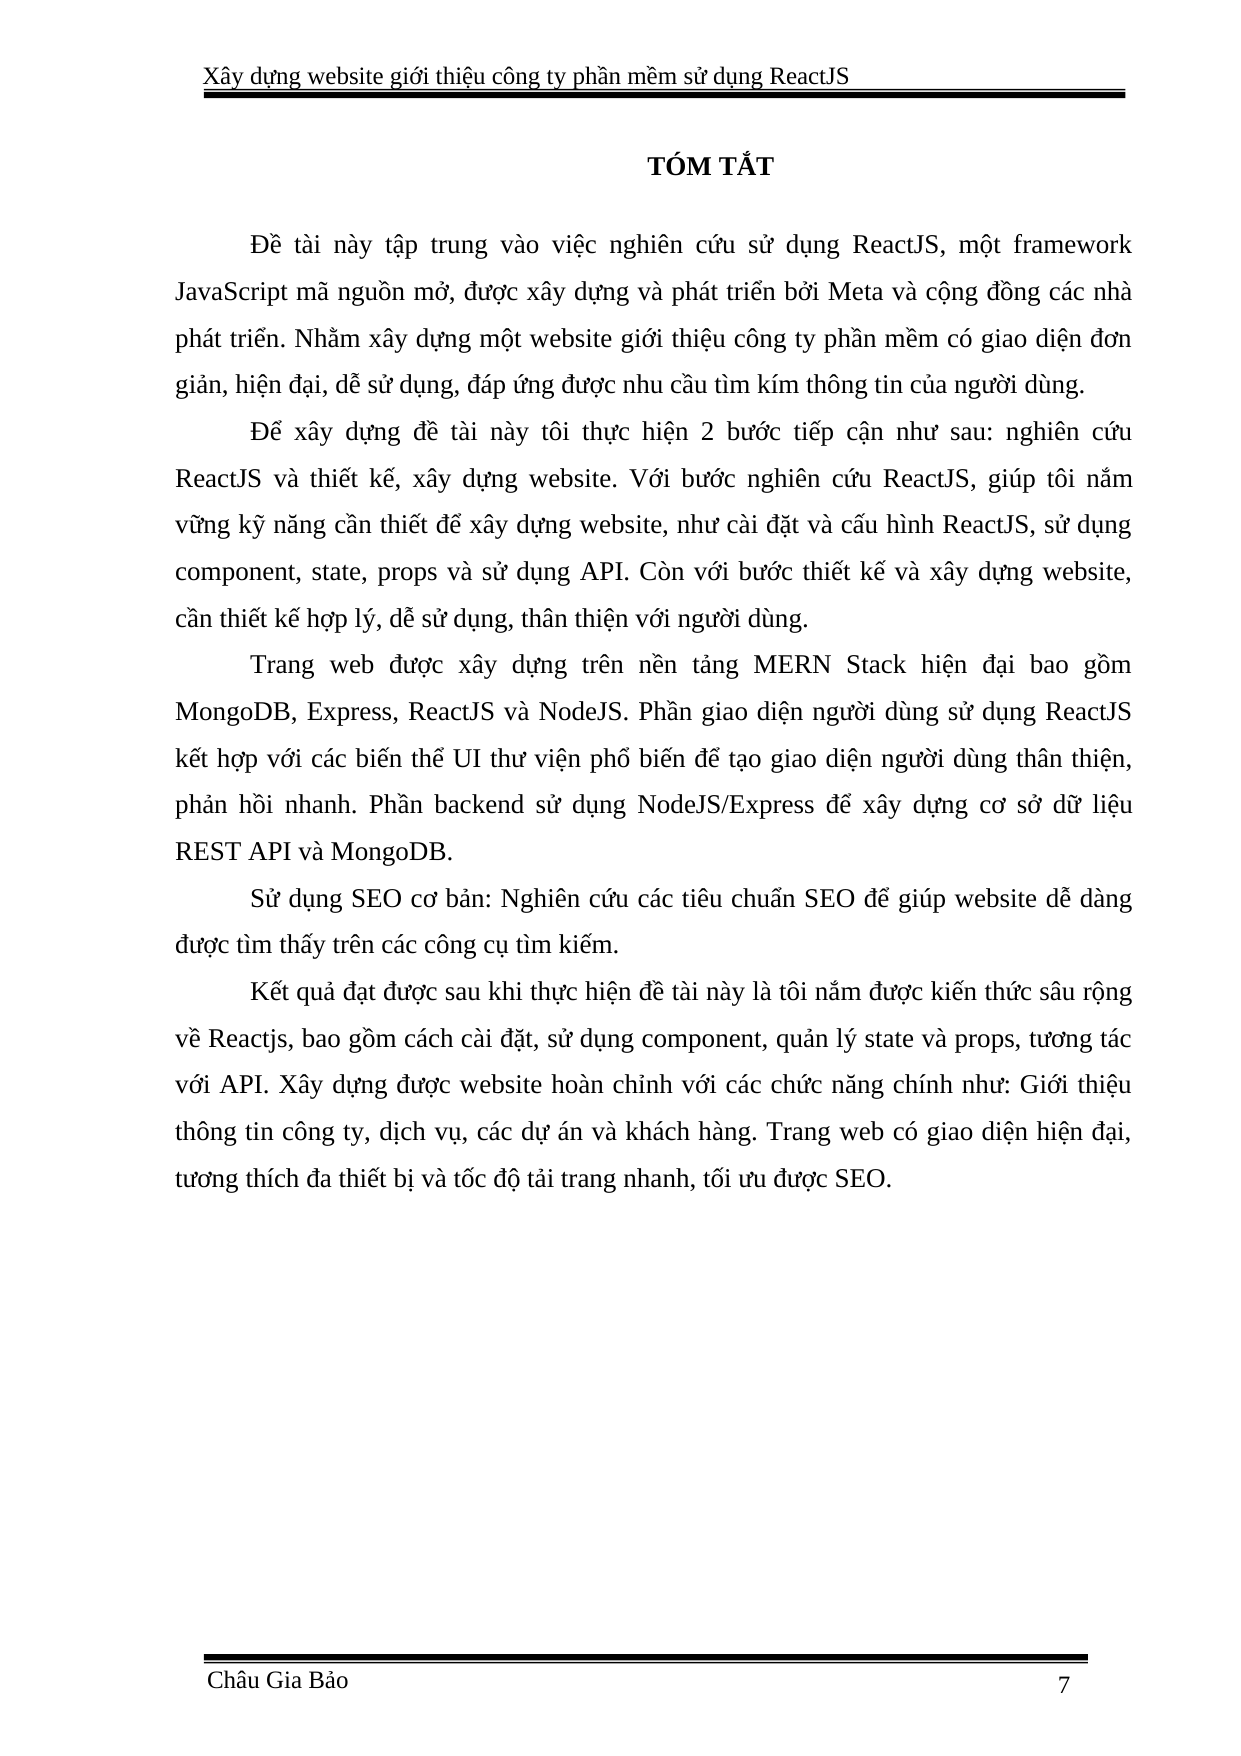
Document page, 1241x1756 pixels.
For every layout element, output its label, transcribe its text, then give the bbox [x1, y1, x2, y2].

subtitle TÓM TẮT [288, 129, 1134, 186]
text Sử dụng SEO cơ bản: Nghiên cứu các tiêu chuẩn SEO để giúp website dễ dàng được tìm thấy trên các công cụ tìm kiếm. [175, 882, 1134, 959]
text Trang web được xây dựng trên nền tảng MERN Stack hiện đại bao gồm MongoDB, Express, ReactJS và NodeJS. Phần giao diện người dùng sử dụng ReactJS kết hợp với các biến thể UI thư viện phổ biến để tạo giao diện người dùng thân thiện, phản hồi nhanh. Phần backend sử dụng NodeJS/Express để xây dựng cơ sở dữ liệu REST API và MongoDB. [175, 648, 1134, 866]
text Đề tài này tập trung vào việc nghiên cứu sử dụng ReactJS, một framework JavaScript mã nguồn mở, được xây dựng và phát triển bởi Meta và cộng đồng các nhà phát triển. Nhằm xây dựng một website giới thiệu công ty phần mềm có giao diện đơn giản, hiện đại, dễ sử dụng, đáp ứng được nhu cầu tìm kím thông tin của người dùng. [175, 228, 1134, 399]
text Kết quả đạt được sau khi thực hiện đề tài này là tôi nắm được kiến thức sâu rộng về Reactjs, bao gồm cách cài đặt, sử dụng component, quản lý state và props, tương tác với API. Xây dựng được website hoàn chỉnh với các chức năng chính như: Giới thiệu thông tin công ty, dịch vụ, các dự án và khách hàng. Trang web có giao diện hiện đại, tương thích đa thiết bị và tốc độ tải trang nhanh, tối ưu được SEO. [175, 975, 1134, 1193]
text Để xây dựng đề tài này tôi thực hiện 2 bước tiếp cận như sau: nghiên cứu ReactJS và thiết kế, xây dựng website. Với bước nghiên cứu ReactJS, giúp tôi nắm vững kỹ năng cần thiết để xây dựng website, như cài đặt và cấu hình ReactJS, sử dụng component, state, props và sử dụng API. Còn với bước thiết kế và xây dựng website, cần thiết kế hợp lý, dễ sử dụng, thân thiện với người dùng. [175, 415, 1134, 633]
